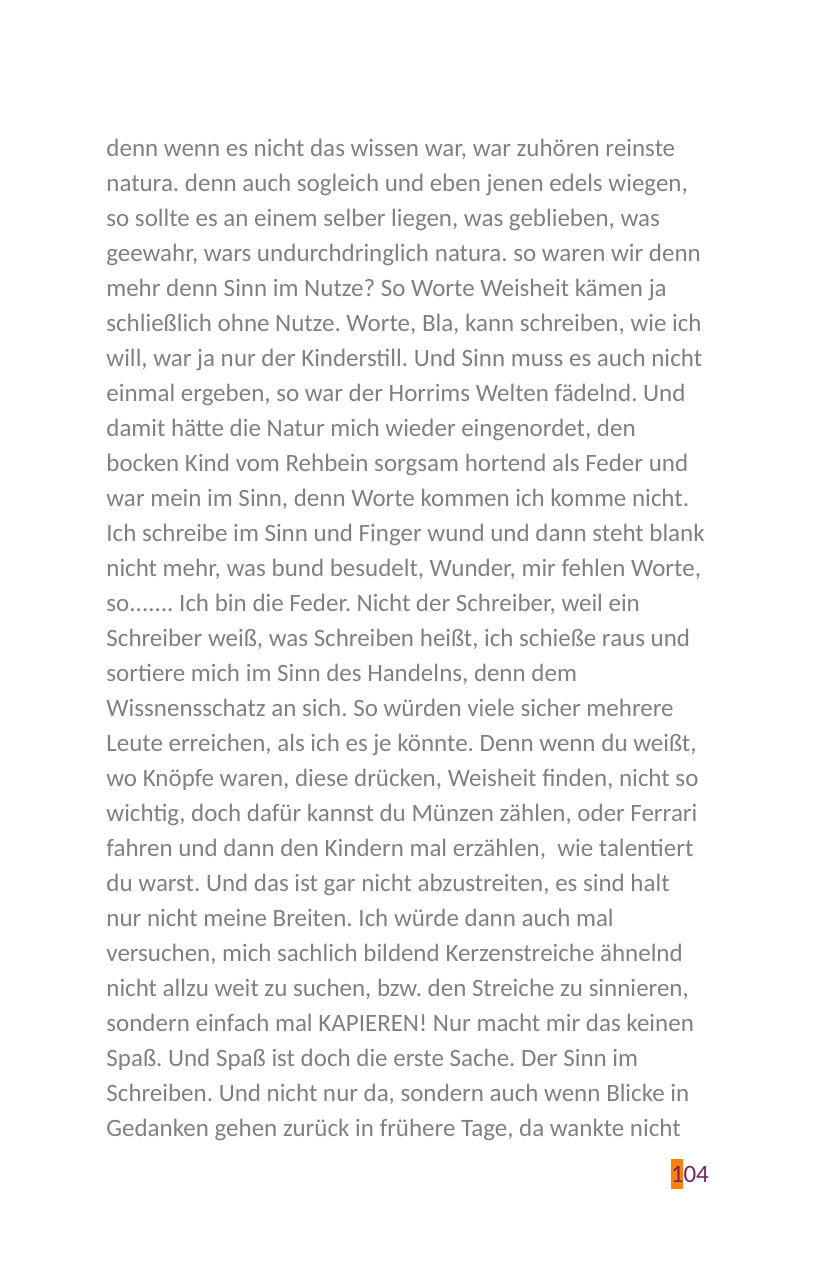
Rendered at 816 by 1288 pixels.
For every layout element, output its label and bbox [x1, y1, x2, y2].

text [106, 132, 709, 1142]
